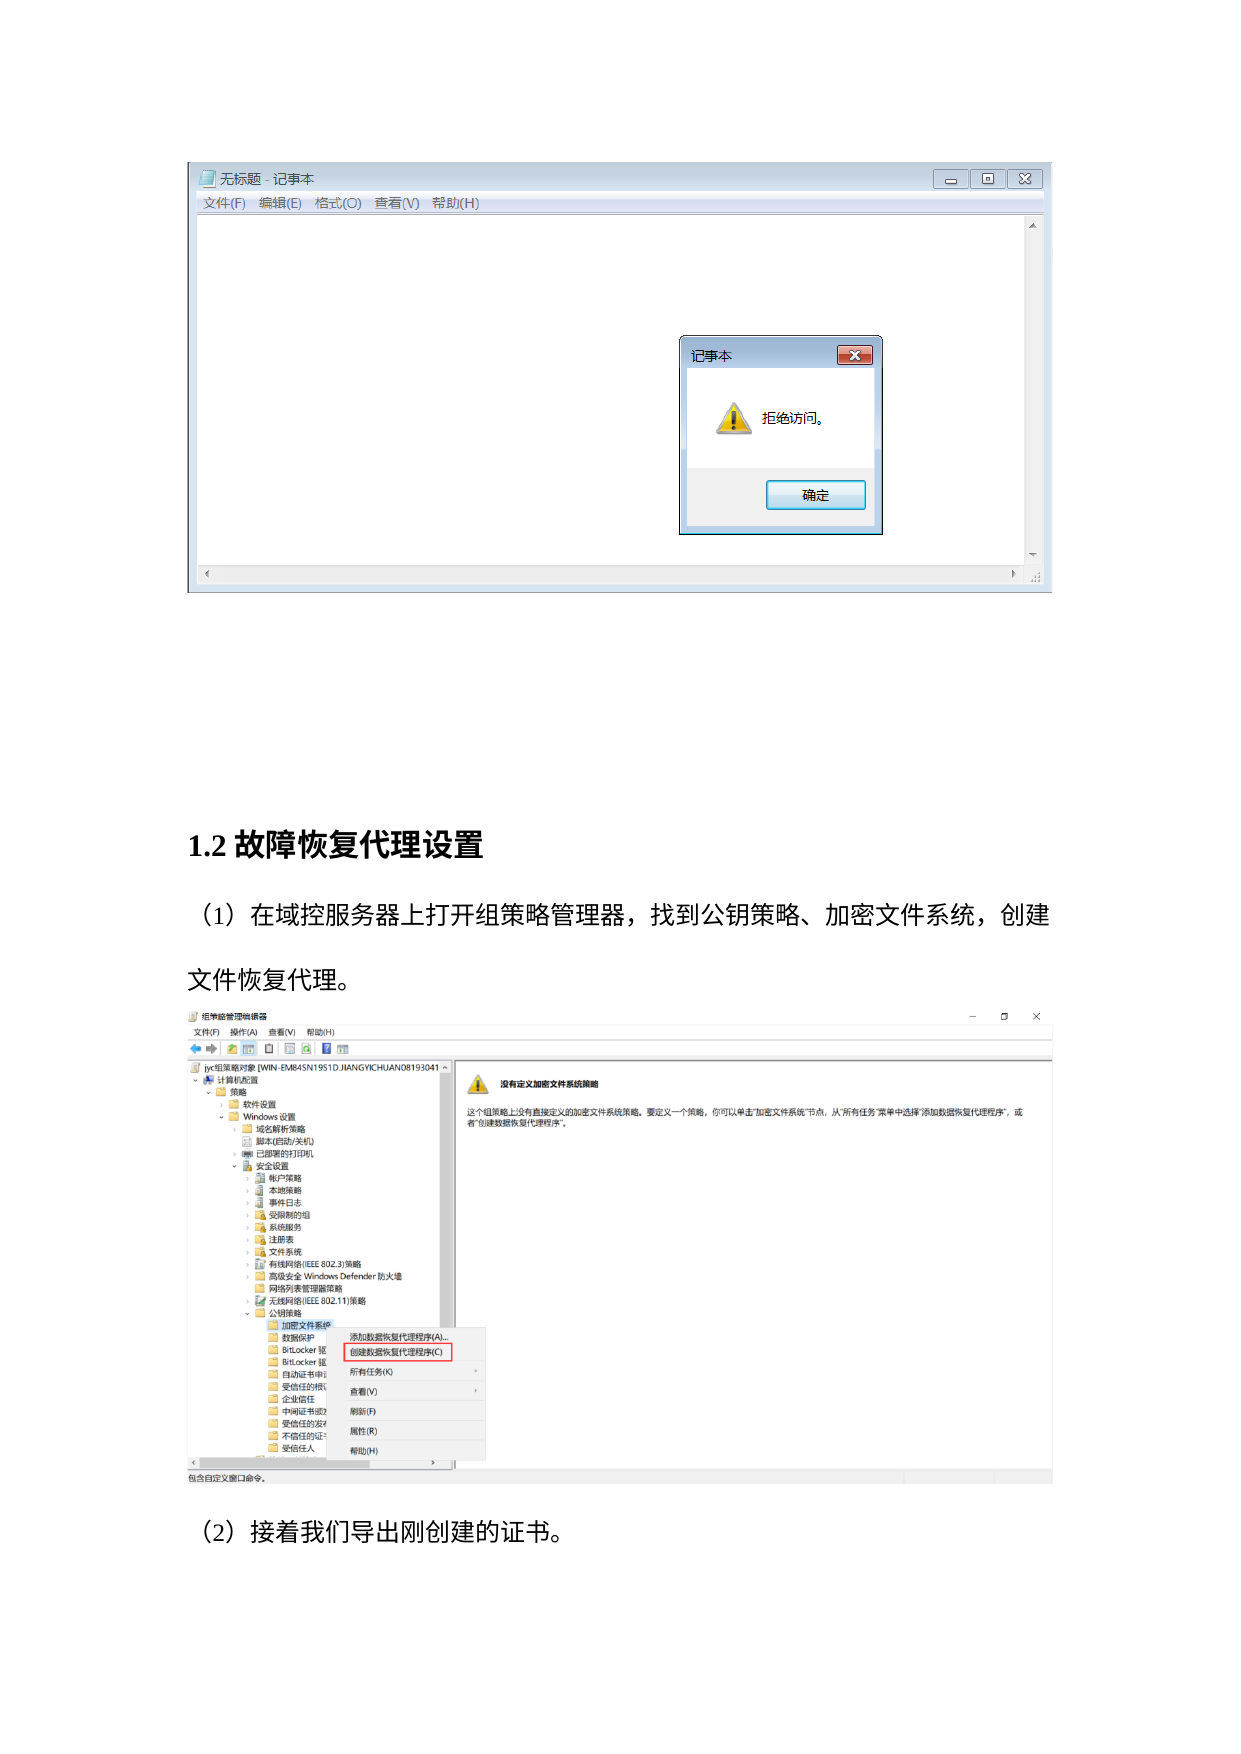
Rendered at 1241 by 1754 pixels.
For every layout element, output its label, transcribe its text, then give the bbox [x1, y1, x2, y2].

subtitle 1.2 故障恢复代理设置 [187, 811, 1053, 876]
text （2）接着我们导出刚创建的证书。 [187, 1498, 1053, 1563]
picture [187, 162, 1053, 593]
text （1）在域控服务器上打开组策略管理器，找到公钥策略、加密文件系统，创建文件恢复代理。 [187, 881, 1053, 1011]
picture [187, 1011, 1053, 1484]
